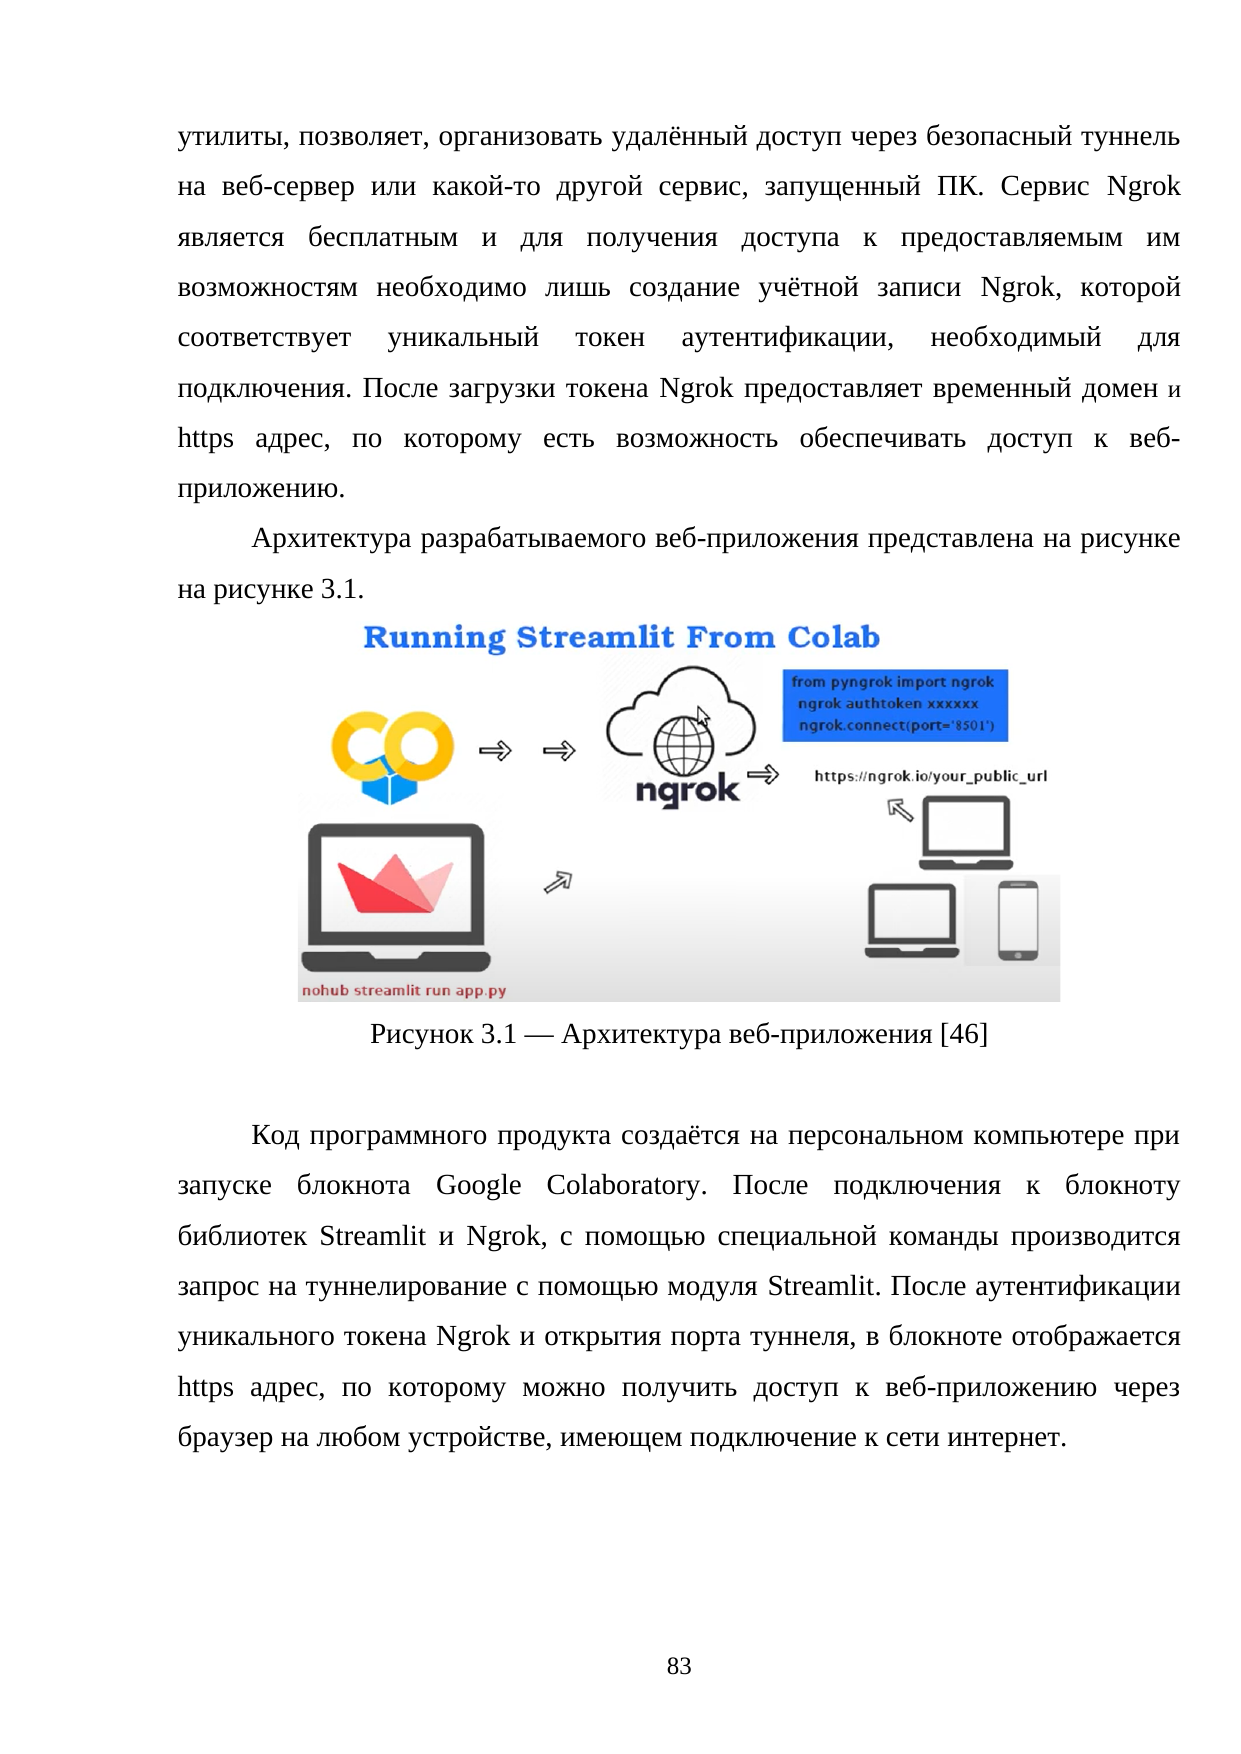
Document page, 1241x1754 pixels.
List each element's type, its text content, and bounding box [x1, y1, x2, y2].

text Код программного продукта создаётся на персональном компьютере при запуске блокнота Google Colaboratory. После подключения к блокноту библиотек Streamlit и Ngrok, с помощью специальной команды производится запрос на туннелирование с помощью модуля Streamlit. После аутентификации уникального токена Ngrok и открытия порта туннеля, в блокноте отображается https адрес, по которому можно получить доступ к веб-приложению через браузер на любом устройстве, имеющем подключение к сети интернет. [177, 1117, 1181, 1452]
text Архитектура разрабатываемого веб-приложения представлена на рисунке на рисунке 3.1. [177, 521, 1181, 604]
picture [297, 621, 1061, 1002]
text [177, 118, 1181, 504]
text Рисунок 3.1 — Архитектура веб-приложения [46] [177, 1016, 1181, 1050]
